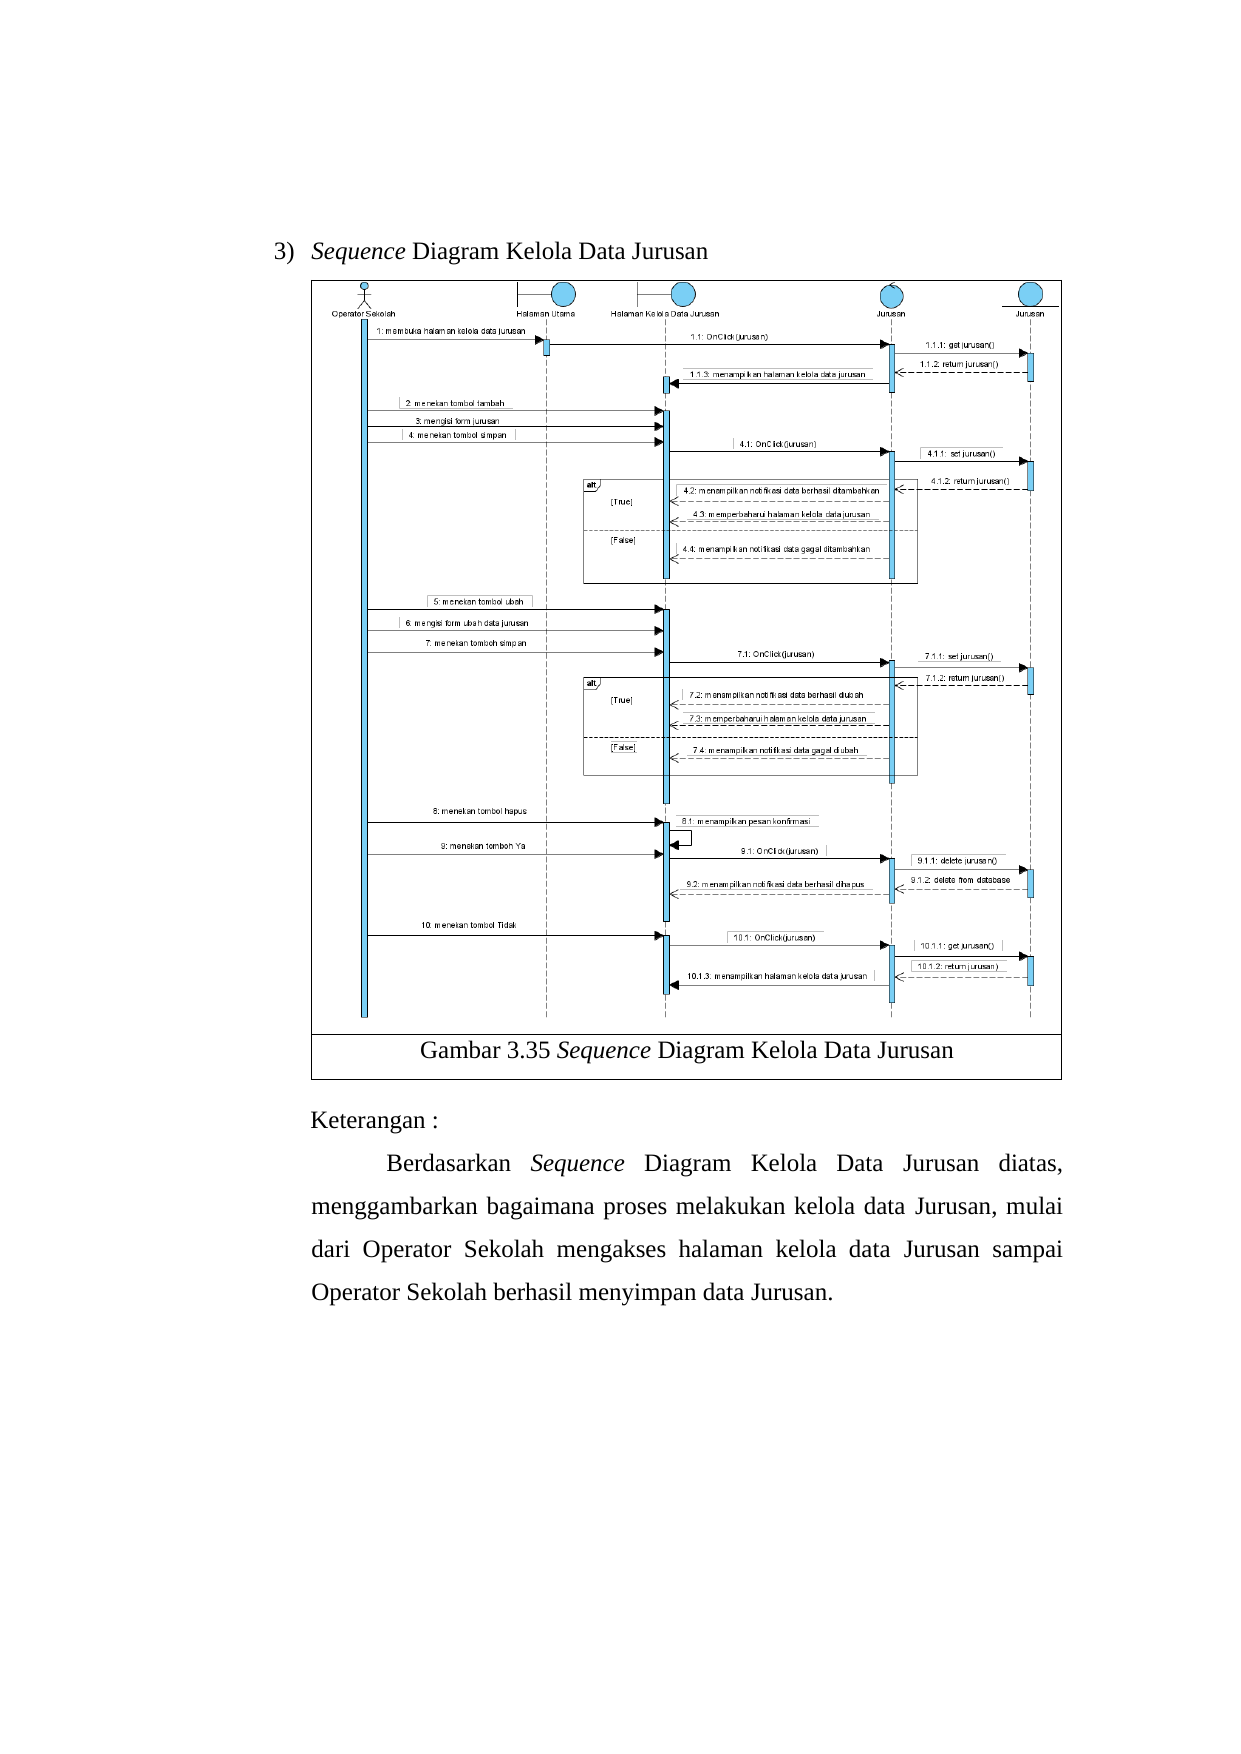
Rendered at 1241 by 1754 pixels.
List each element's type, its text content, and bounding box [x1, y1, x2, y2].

list Sequence Diagram Kelola Data Jurusan [274, 236, 1063, 265]
table_header [312, 281, 1061, 1034]
list Keterangan : [310, 1105, 1063, 1134]
list Berdasarkan Sequence Diagram Kelola Data Jurusan diatas, menggambarkan bagaimana proses melakukan kelola data Jurusan, mulai dari Operator Sekolah mengakses halaman kelola data Jurusan sampai Operator Sekolah berhasil menyimpan data Jurusan. [311, 1148, 1063, 1306]
table_cell Gambar 3.35 Sequence Diagram Kelola Data Jurusan [312, 1035, 1061, 1079]
picture [323, 280, 1059, 1020]
